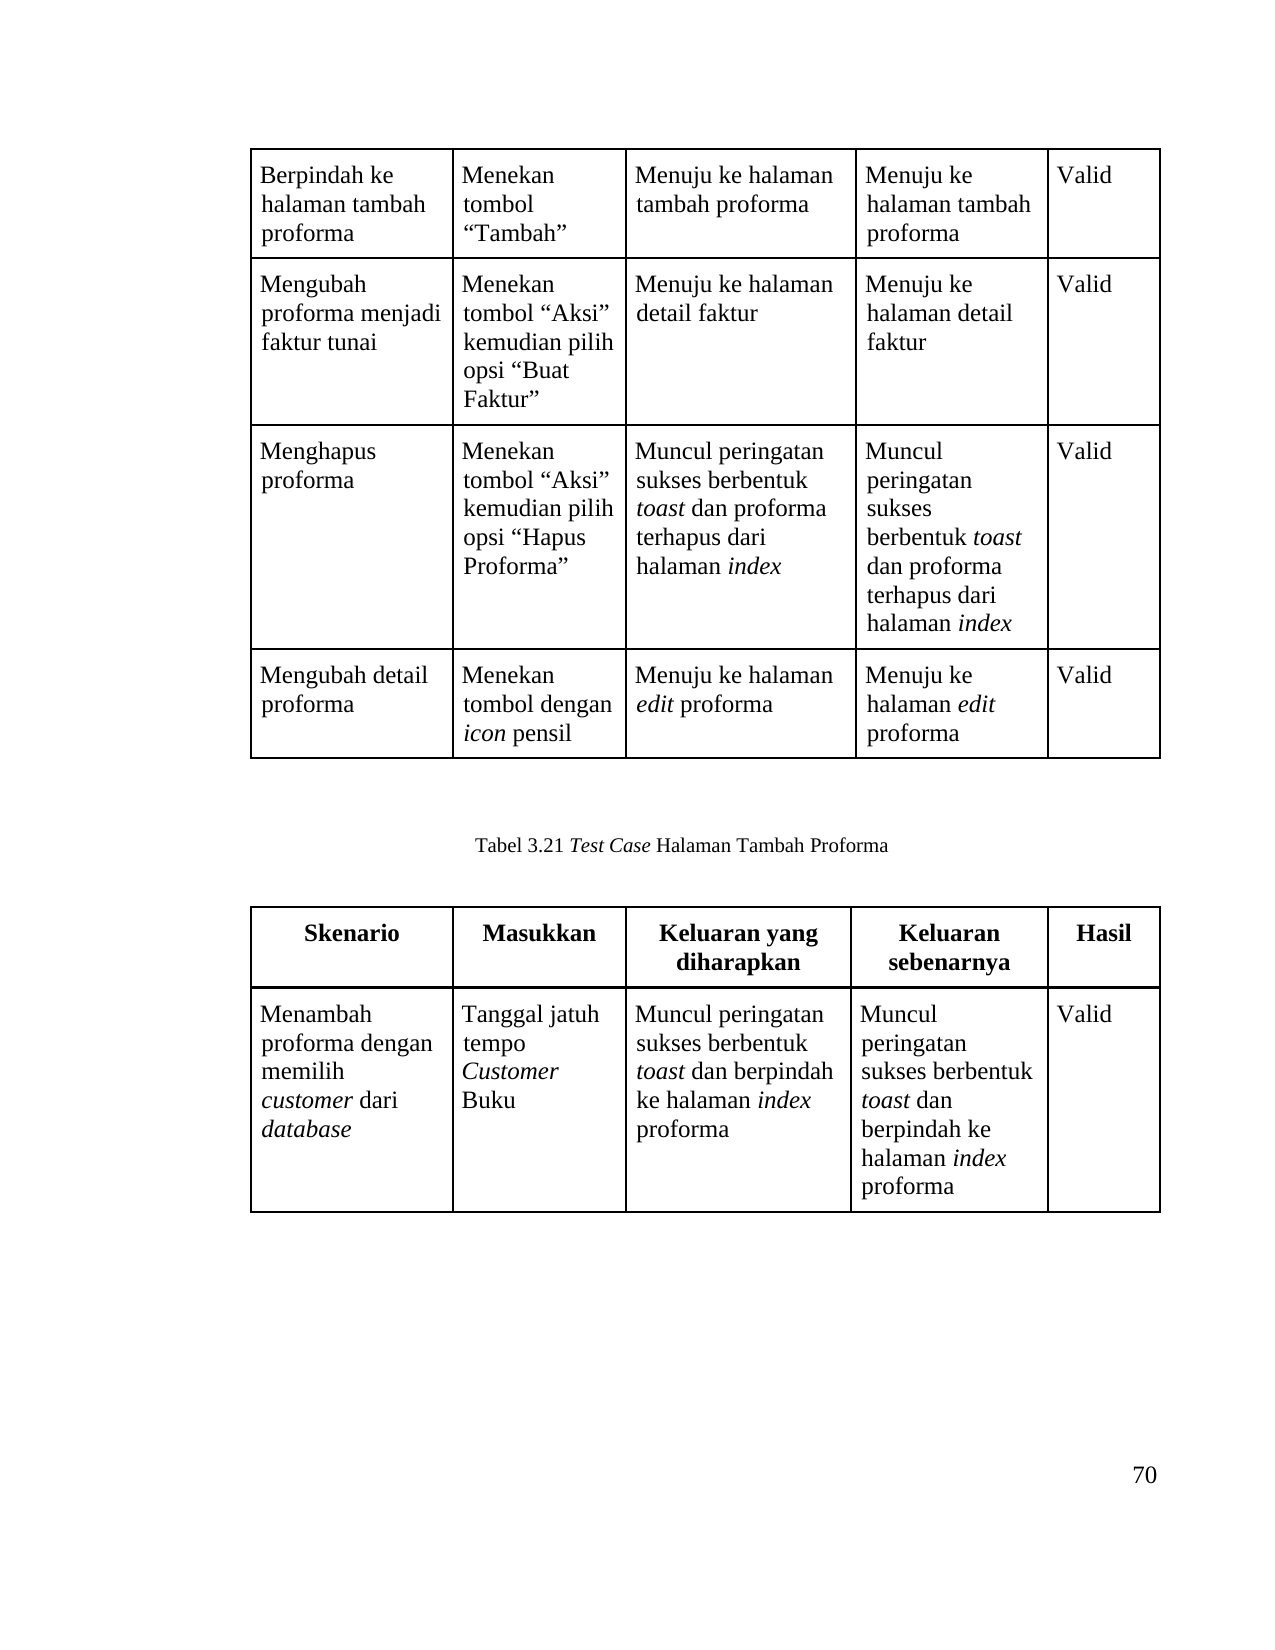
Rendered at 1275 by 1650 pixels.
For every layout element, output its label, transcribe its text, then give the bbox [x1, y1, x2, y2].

table_cell Muncul peringatan sukses berbentuk toast dan proforma terhapus dari halaman index [627, 426, 855, 648]
table_cell Menuju ke halaman tambah proforma [857, 150, 1047, 257]
table_cell Menekan tombol dengan icon pensil [454, 650, 625, 757]
table_header Hasil [1049, 908, 1159, 986]
table_header Masukkan [454, 908, 625, 986]
table_cell Valid [1049, 259, 1159, 423]
table_cell Valid [1049, 150, 1159, 257]
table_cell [627, 989, 850, 1211]
table_cell Menekan tombol “Tambah” [454, 150, 625, 257]
table_cell Menuju ke halaman tambah proforma [627, 150, 855, 257]
table_cell Berpindah ke halaman tambah proforma [252, 150, 452, 257]
table_cell Menekan tombol “Aksi” kemudian pilih opsi “Hapus Proforma” [454, 426, 625, 648]
table_cell Menghapus proforma [252, 426, 452, 648]
table_cell Menuju ke halaman detail faktur [627, 259, 855, 423]
table_cell Menuju ke halaman edit proforma [857, 650, 1047, 757]
table_cell Menambah proforma dengan memilih customer dari database [252, 989, 452, 1211]
table_cell Valid [1049, 426, 1159, 648]
table_cell Mengubah detail proforma [252, 650, 452, 757]
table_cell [852, 989, 1047, 1211]
table_header Keluaran sebenarnya [852, 908, 1047, 986]
table_cell Menekan tombol “Aksi” kemudian pilih opsi “Buat Faktur” [454, 259, 625, 423]
table_cell Valid [1049, 650, 1159, 757]
table_cell Menuju ke halaman edit proforma [627, 650, 855, 757]
table_header Keluaran yang diharapkan [627, 908, 850, 986]
table_cell Mengubah proforma menjadi faktur tunai [252, 259, 452, 423]
table_cell Menuju ke halaman detail faktur [857, 259, 1047, 423]
table_cell Tanggal jatuh tempo Customer Buku [454, 989, 625, 1211]
table_header Skenario [252, 908, 452, 986]
table_cell Muncul peringatan sukses berbentuk toast dan proforma terhapus dari halaman index [857, 426, 1047, 648]
table_cell Valid [1049, 989, 1159, 1211]
